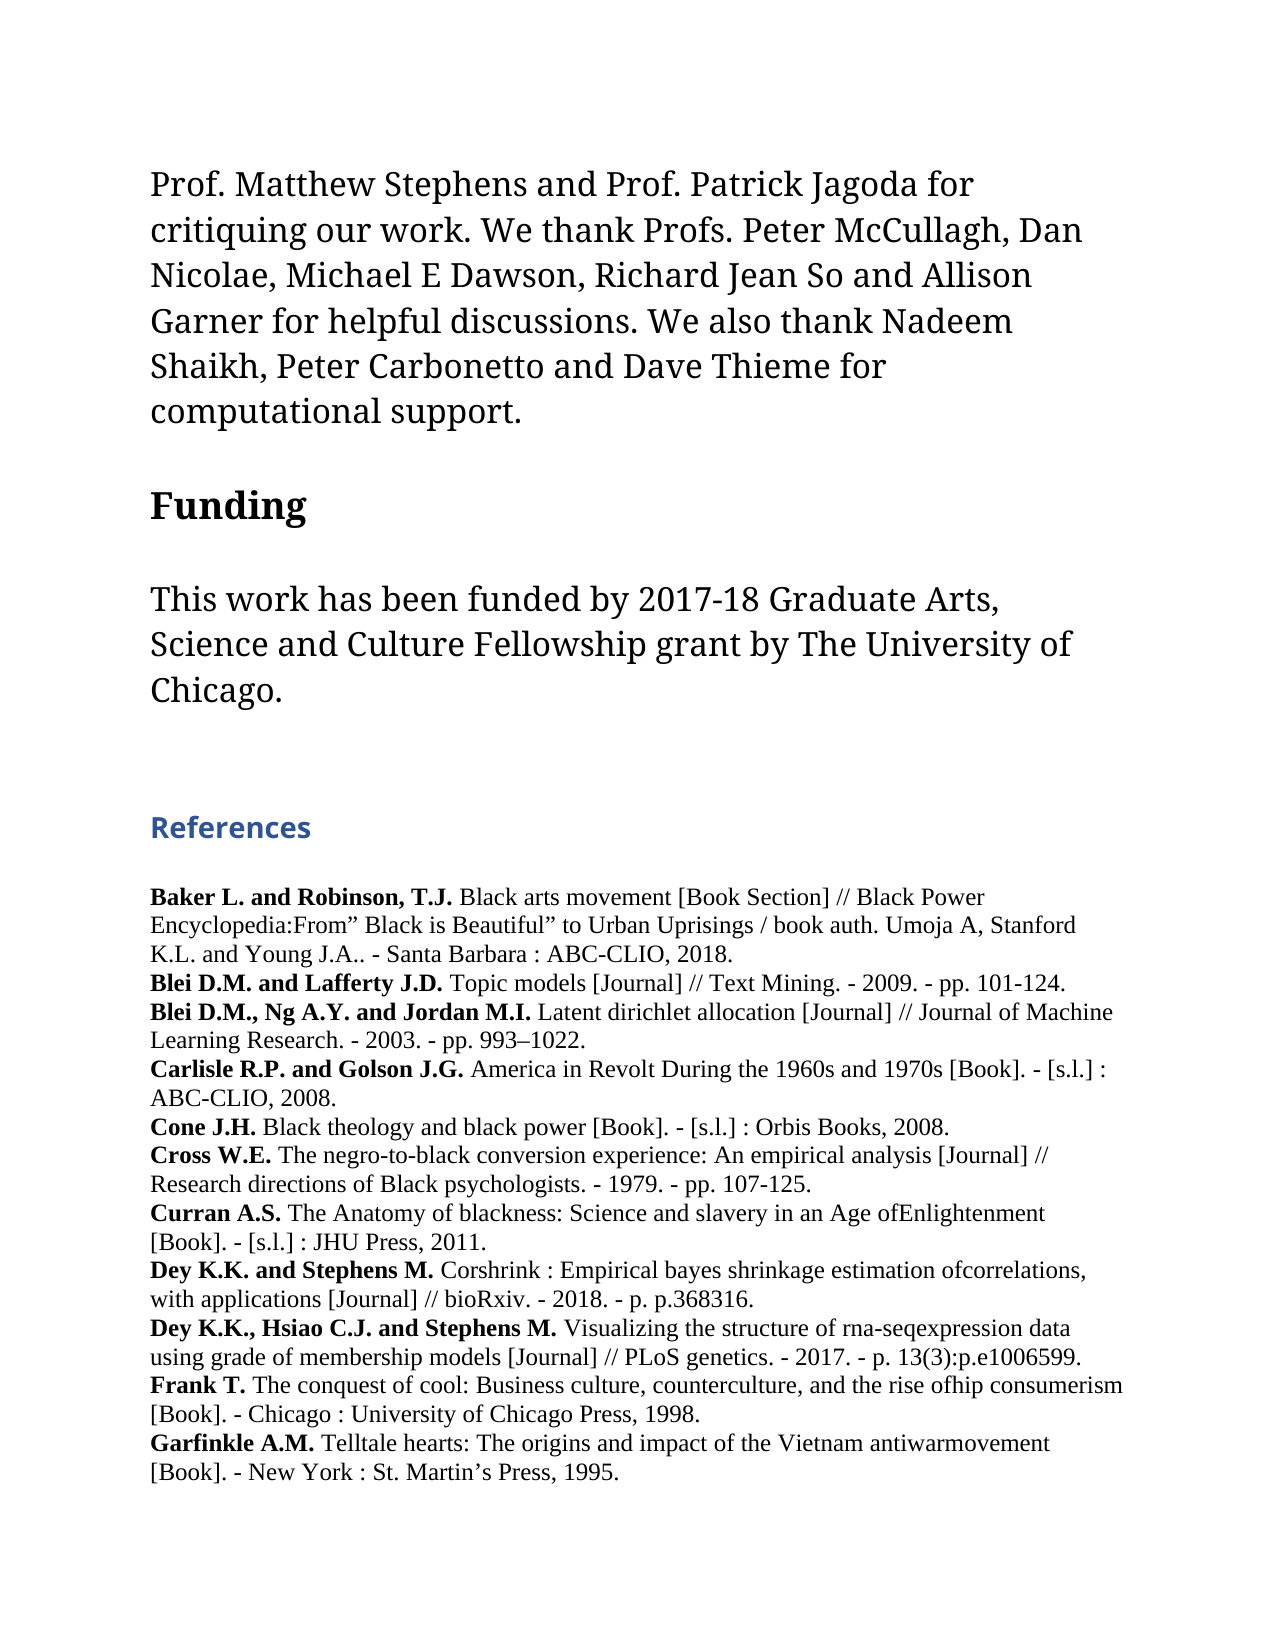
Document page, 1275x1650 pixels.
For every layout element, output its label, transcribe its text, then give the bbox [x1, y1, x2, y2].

text This work has been funded by 2017-18 Graduate Arts, Science and Culture Fellowship grant by The University of Chicago. [150, 576, 1125, 712]
text Funding [150, 479, 1125, 530]
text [150, 161, 1125, 434]
